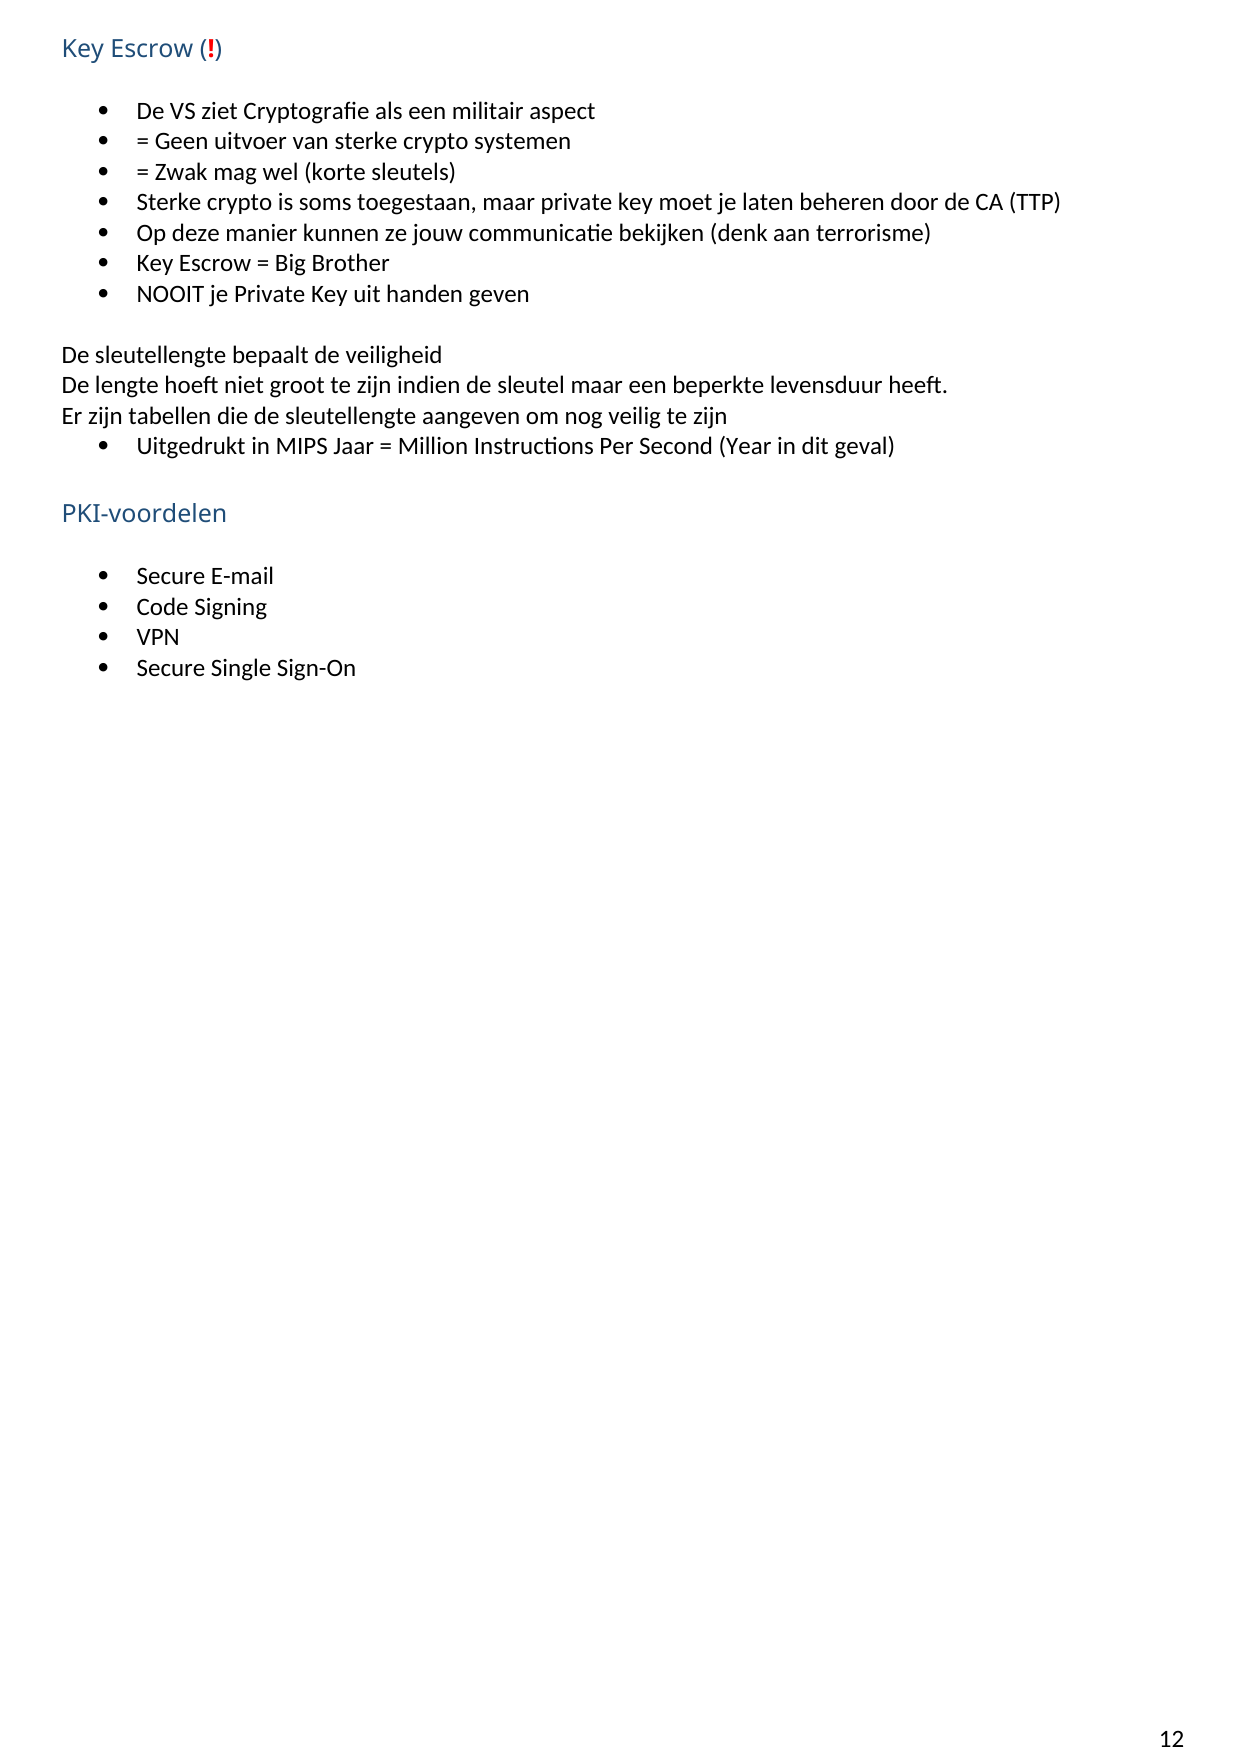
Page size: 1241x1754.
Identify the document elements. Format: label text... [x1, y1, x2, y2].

list Sterke crypto is soms toegestaan, maar private key moet je laten beheren door de CA (TTP) [99, 186, 1184, 217]
text De lengte hoeft niet groot te zijn indien de sleutel maar een beperkte levensduur heeft. [61, 369, 1184, 400]
list = Geen uitvoer van sterke crypto systemen [99, 125, 1184, 156]
list VPN [99, 621, 1184, 652]
text De sleutellengte bepaalt de veiligheid [61, 339, 1184, 369]
list Secure E-mail [99, 560, 1184, 591]
list Key Escrow = Big Brother [99, 247, 1184, 278]
subtitle PKI-voordelen [61, 496, 1184, 530]
list Op deze manier kunnen ze jouw communicatie bekijken (denk aan terrorisme) [99, 217, 1184, 247]
list Uitgedrukt in MIPS Jaar = Million Instructions Per Second (Year in dit geval) [99, 431, 1184, 461]
list = Zwak mag wel (korte sleutels) [99, 156, 1184, 186]
list Secure Single Sign-On [99, 652, 1184, 682]
list De VS ziet Cryptografie als een militair aspect [99, 95, 1184, 125]
list NOOIT je Private Key uit handen geven [99, 278, 1184, 308]
subtitle Key Escrow (!) [61, 30, 1184, 64]
list Code Signing [99, 591, 1184, 621]
text Er zijn tabellen die de sleutellengte aangeven om nog veilig te zijn [61, 400, 1184, 431]
